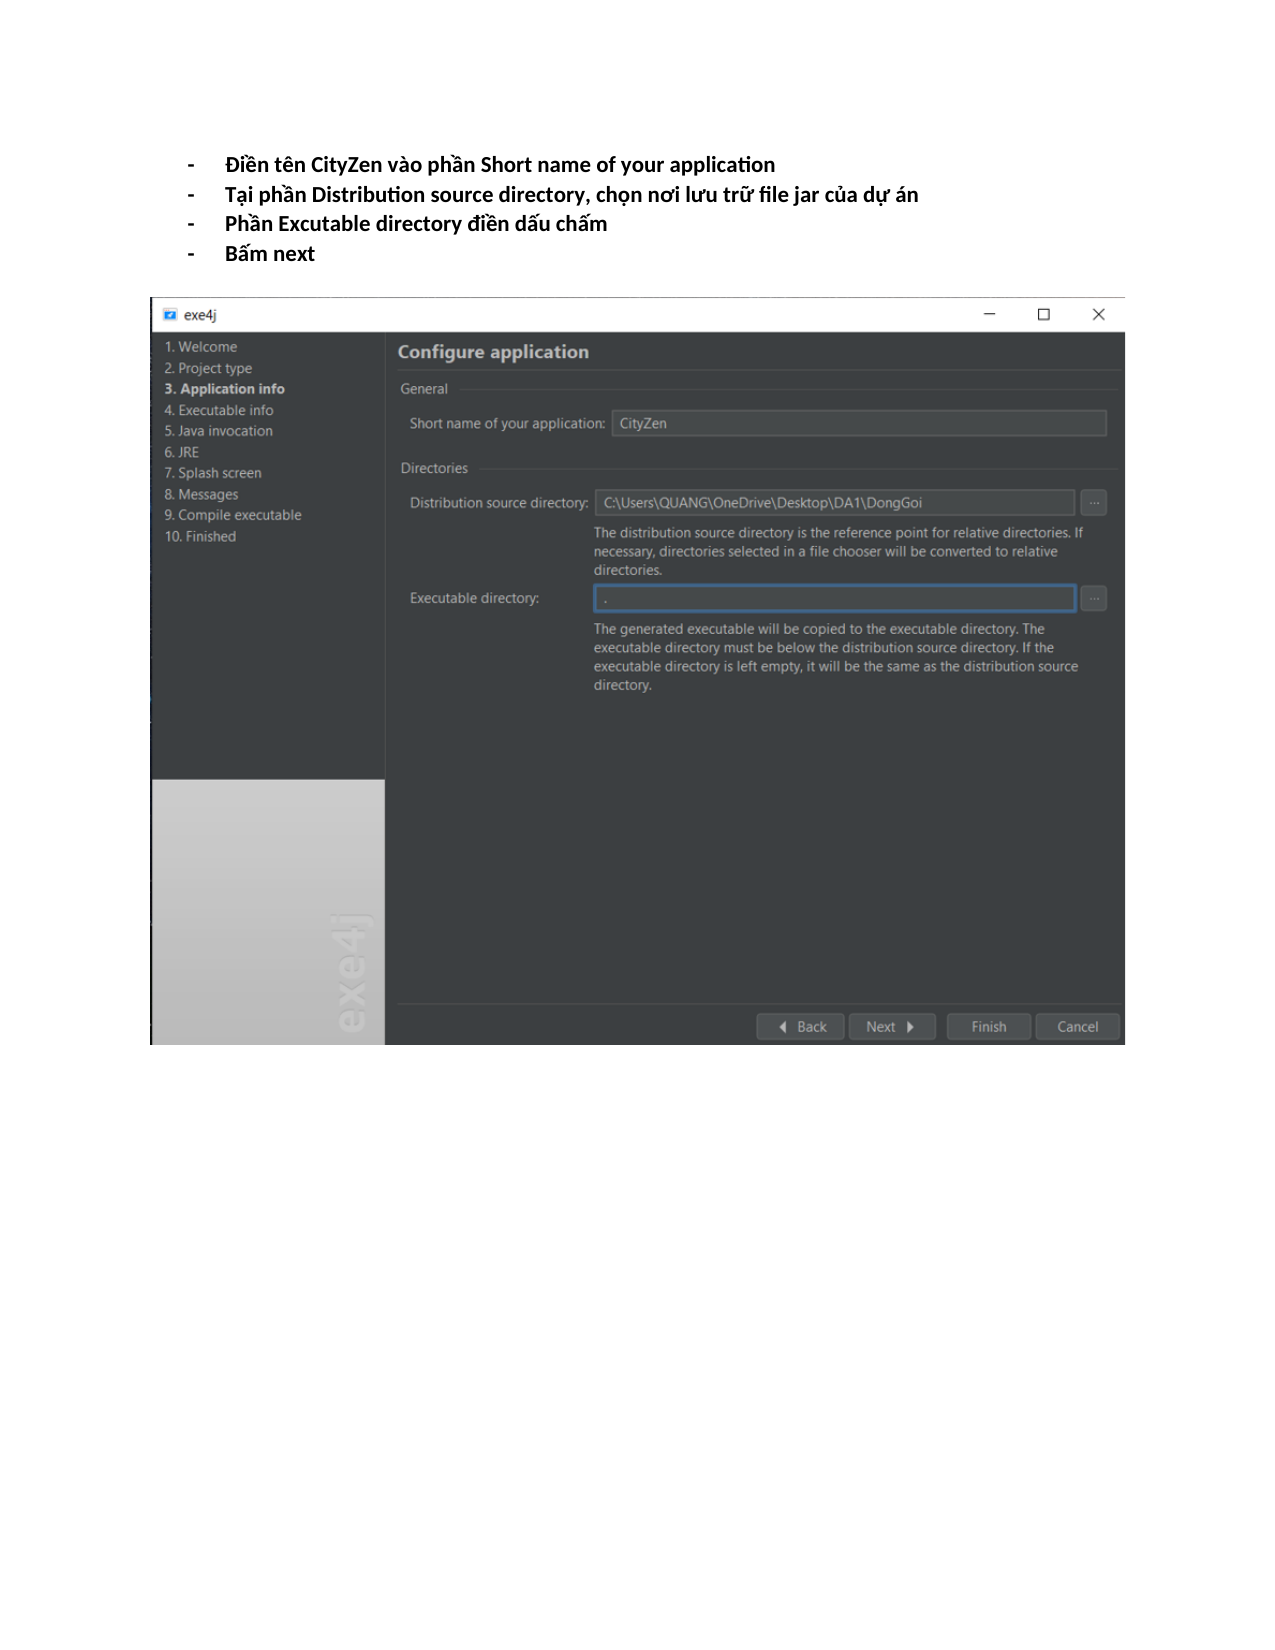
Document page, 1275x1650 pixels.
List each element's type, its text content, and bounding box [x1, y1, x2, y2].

list Điền tên CityZen vào phần Short name of your application [187, 150, 1125, 178]
picture [150, 297, 1125, 1045]
list Tại phần Distribution source directory, chọn nơi lưu trữ file jar của dự án [187, 180, 1125, 208]
list Phần Excutable directory điền dấu chấm [187, 209, 1125, 237]
list Bấm next [187, 239, 1125, 267]
